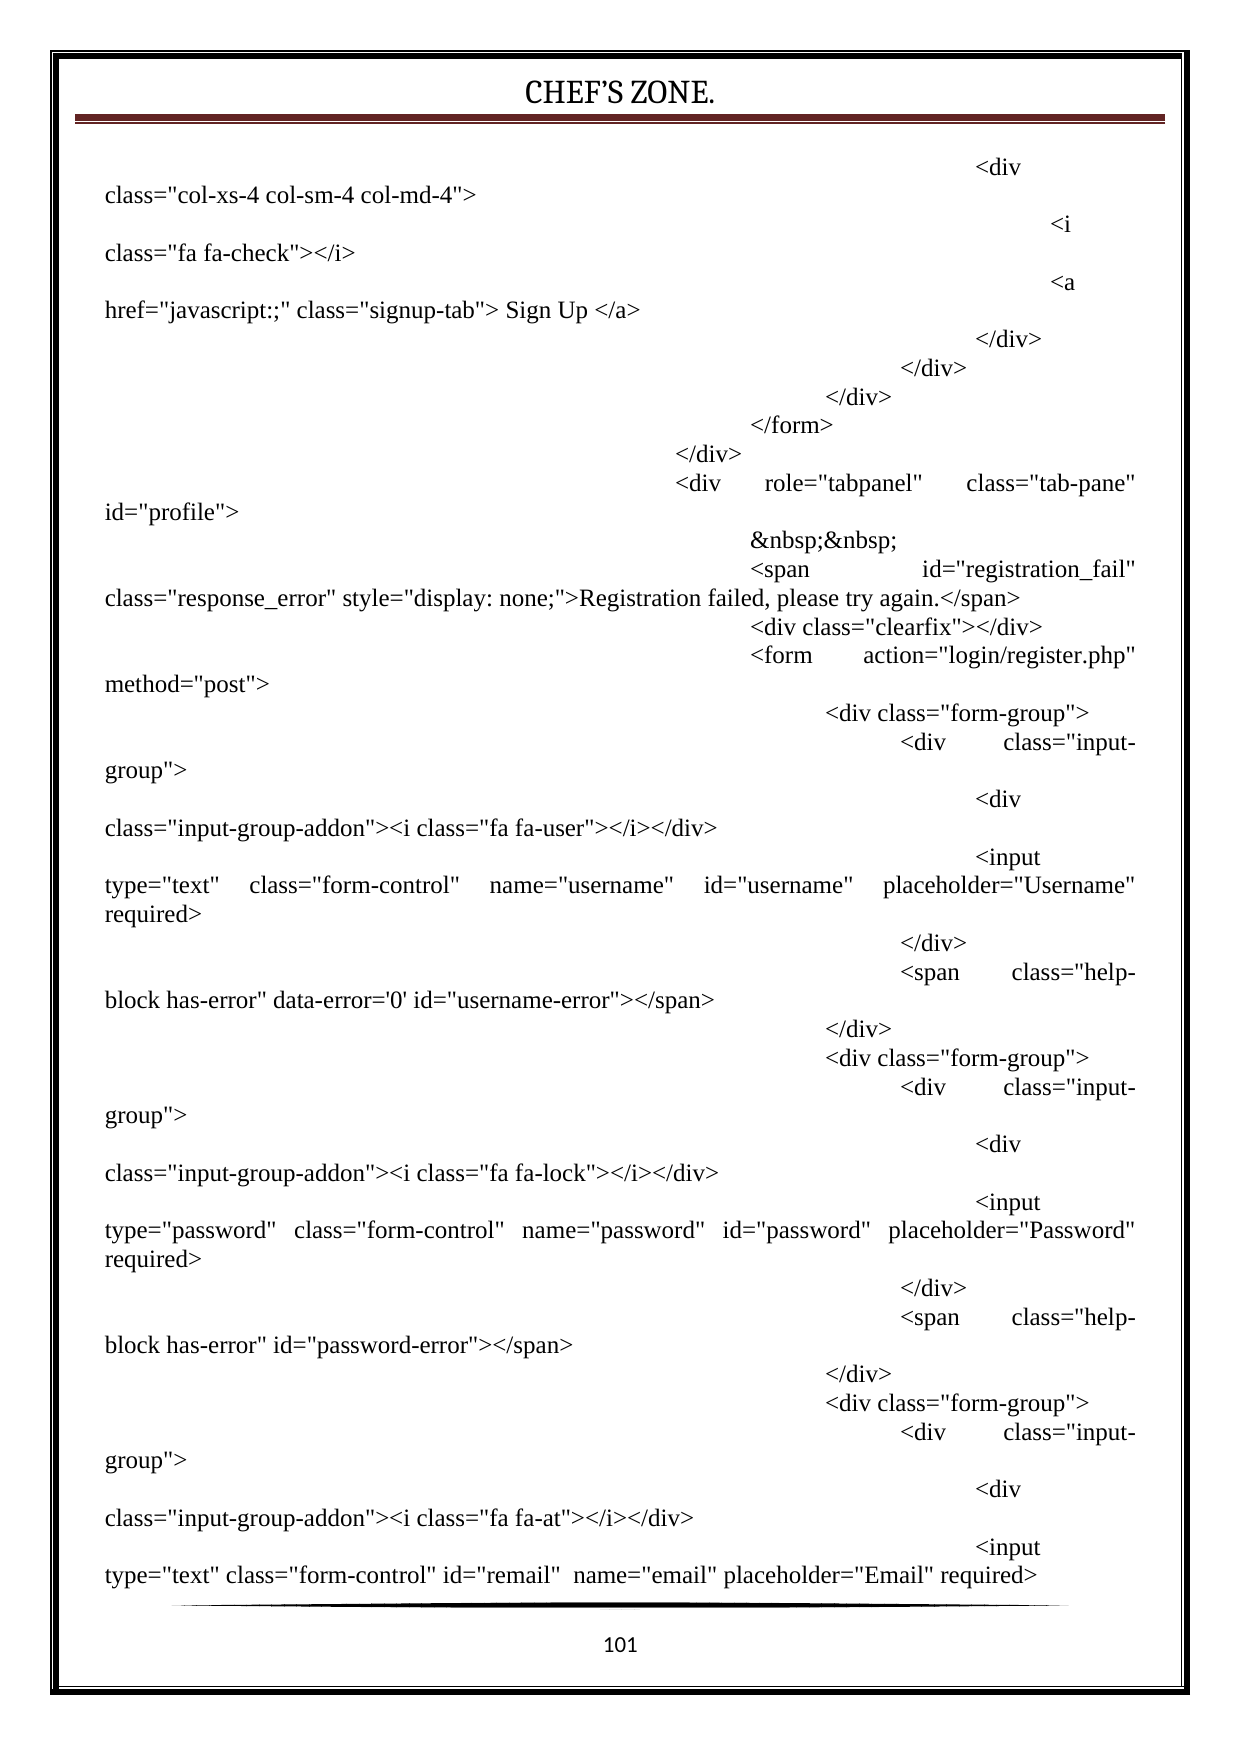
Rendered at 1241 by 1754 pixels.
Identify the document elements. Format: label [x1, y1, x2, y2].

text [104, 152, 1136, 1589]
picture [171, 1601, 1069, 1610]
